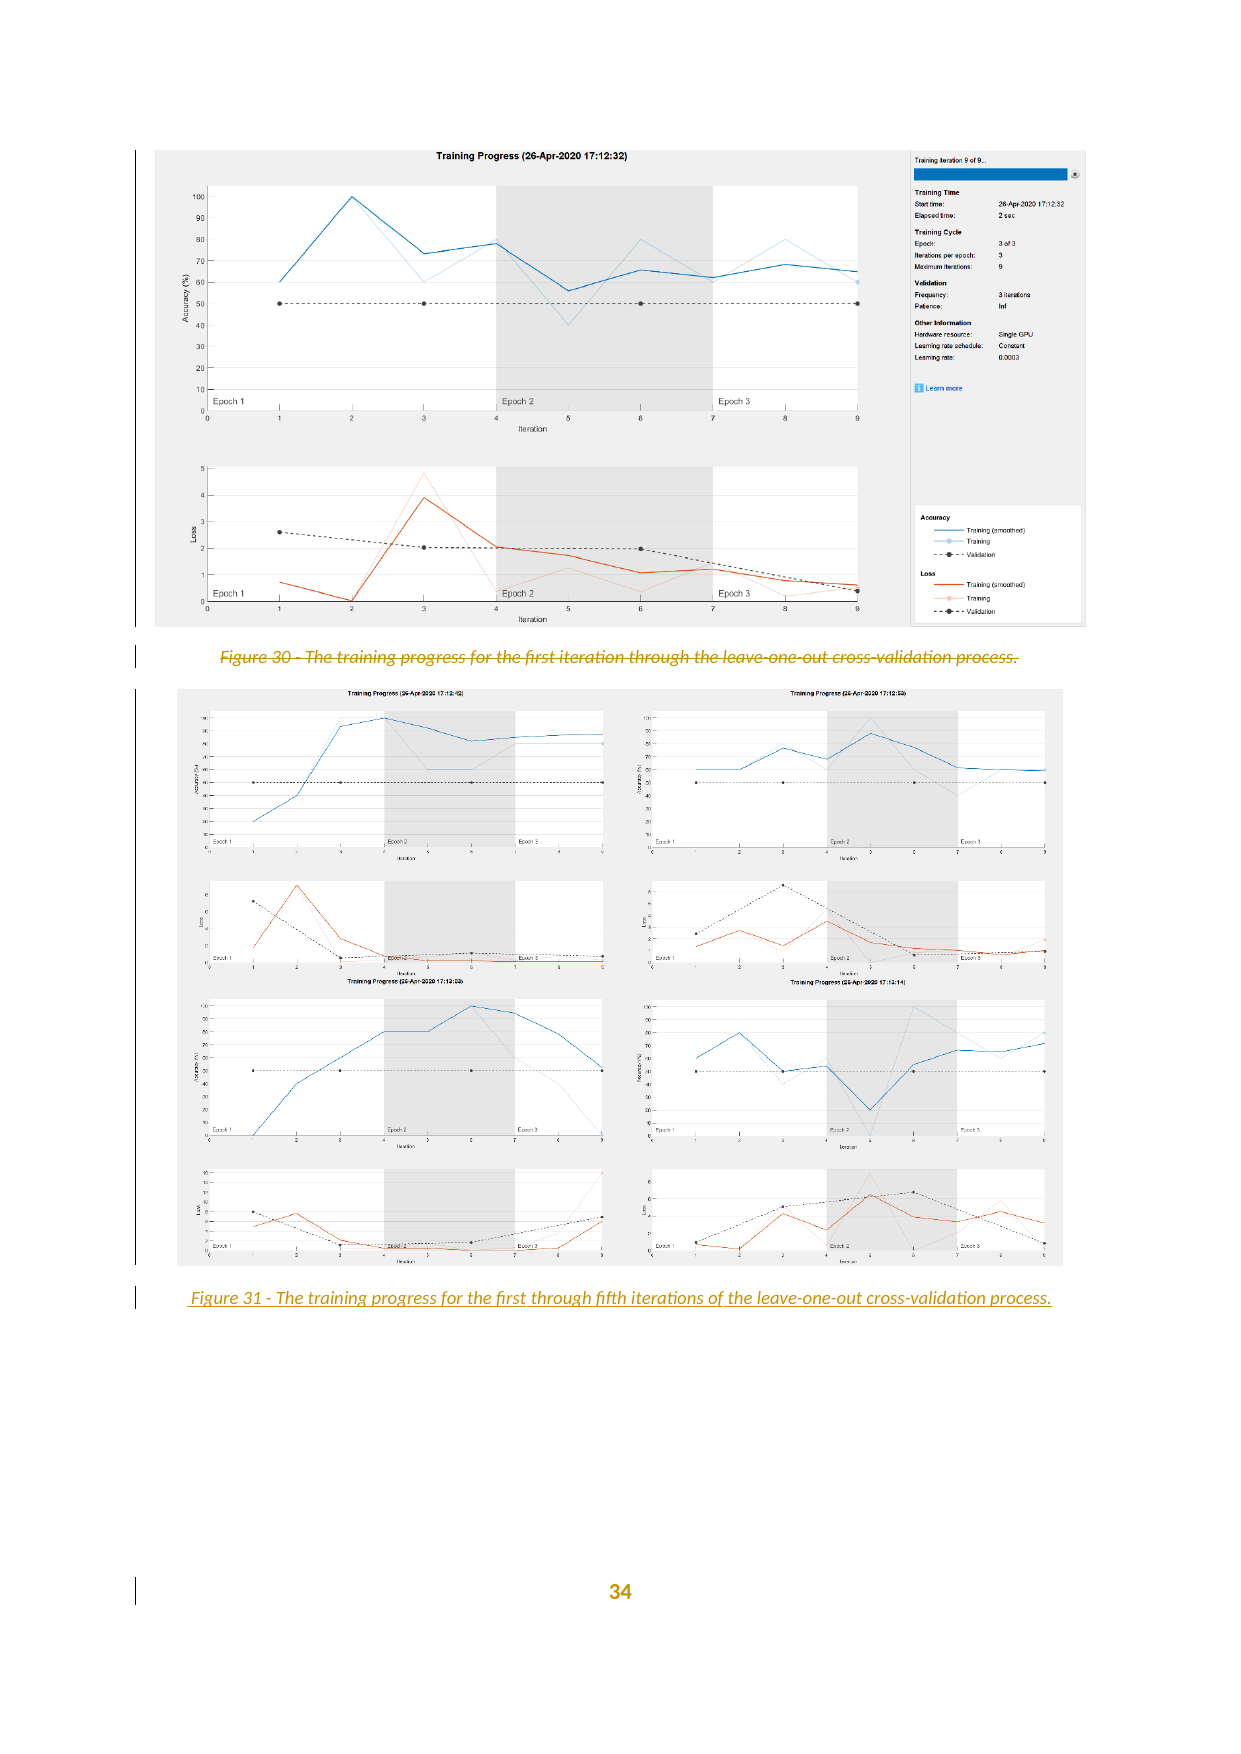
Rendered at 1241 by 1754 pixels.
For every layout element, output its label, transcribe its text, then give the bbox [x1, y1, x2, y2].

text 29 [150, 1286, 1090, 1309]
picture [154, 150, 1086, 627]
picture [177, 689, 1063, 1266]
